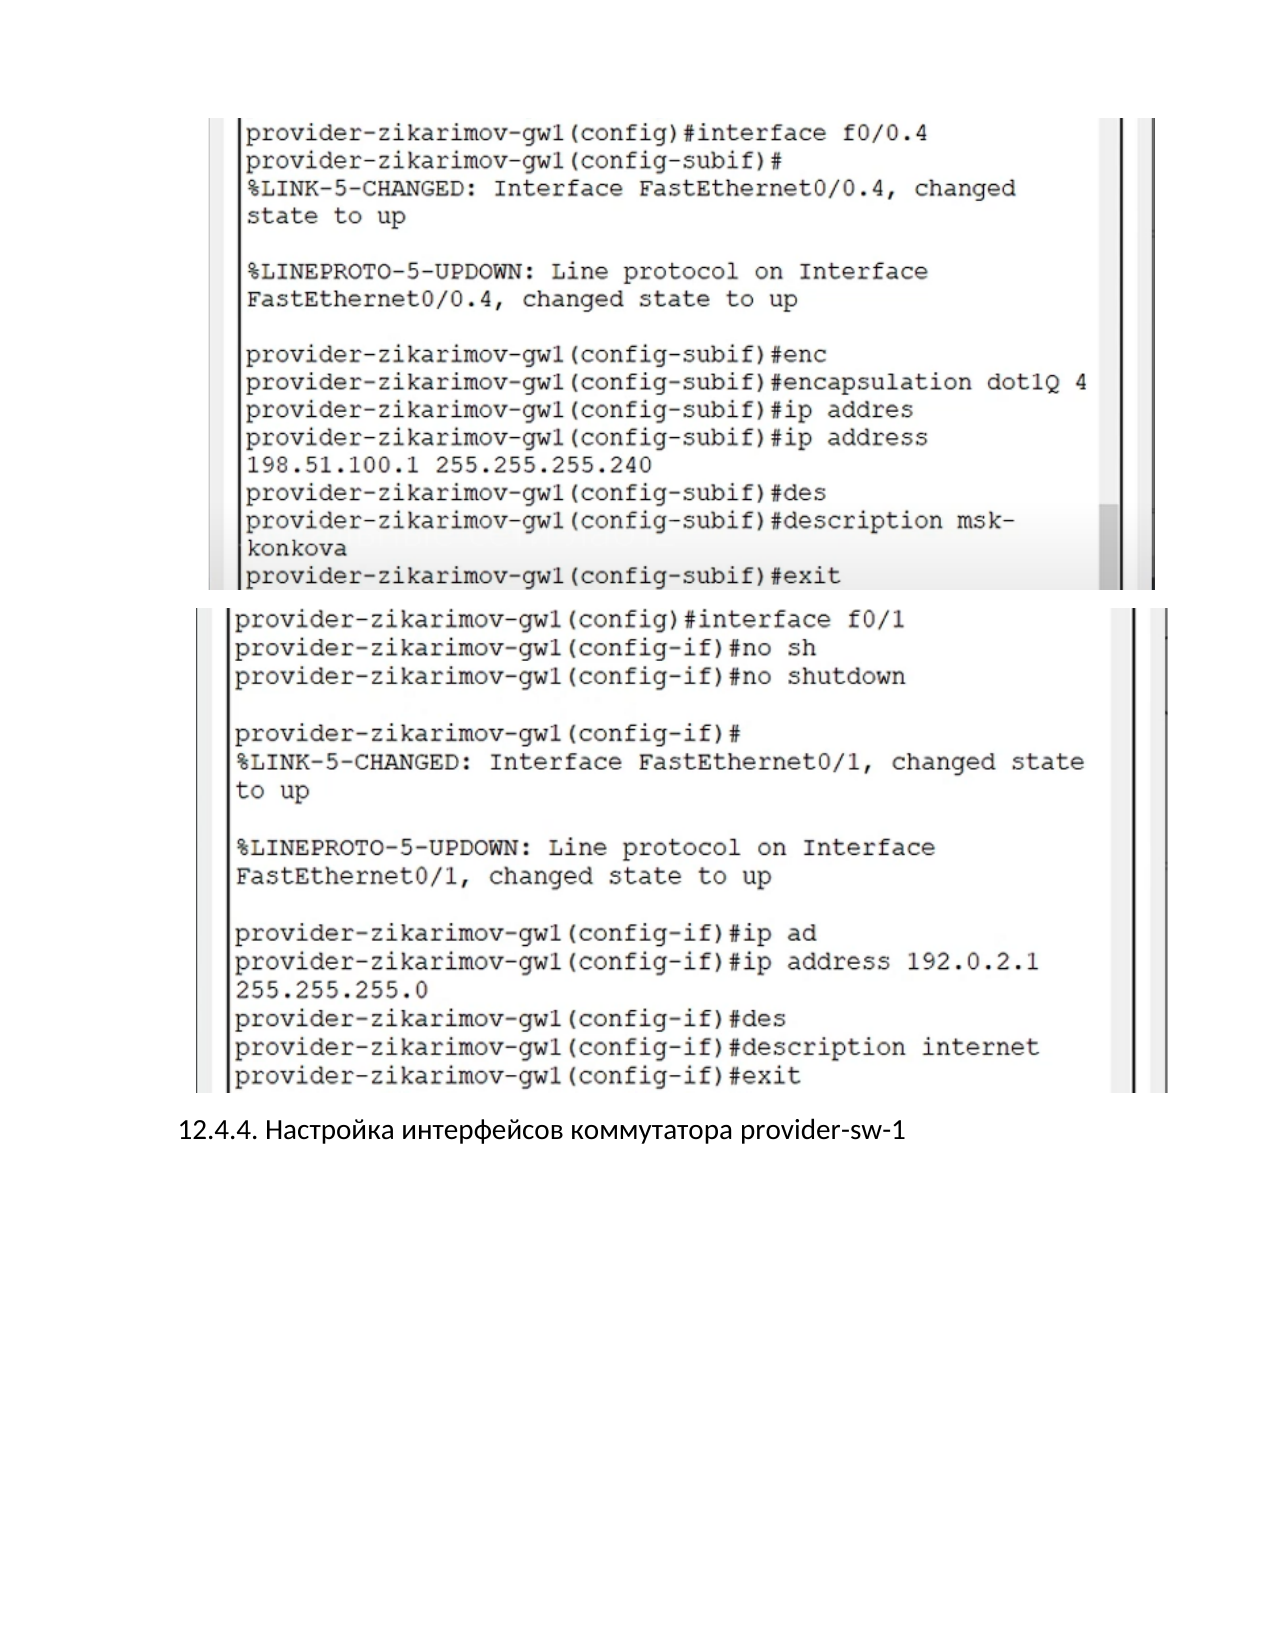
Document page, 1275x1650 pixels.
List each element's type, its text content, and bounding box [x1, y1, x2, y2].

picture [208, 118, 1155, 590]
picture [196, 608, 1168, 1093]
text 12.4.4. Настройка интерфейсов коммутатора provider-sw-1 [177, 1111, 1186, 1147]
